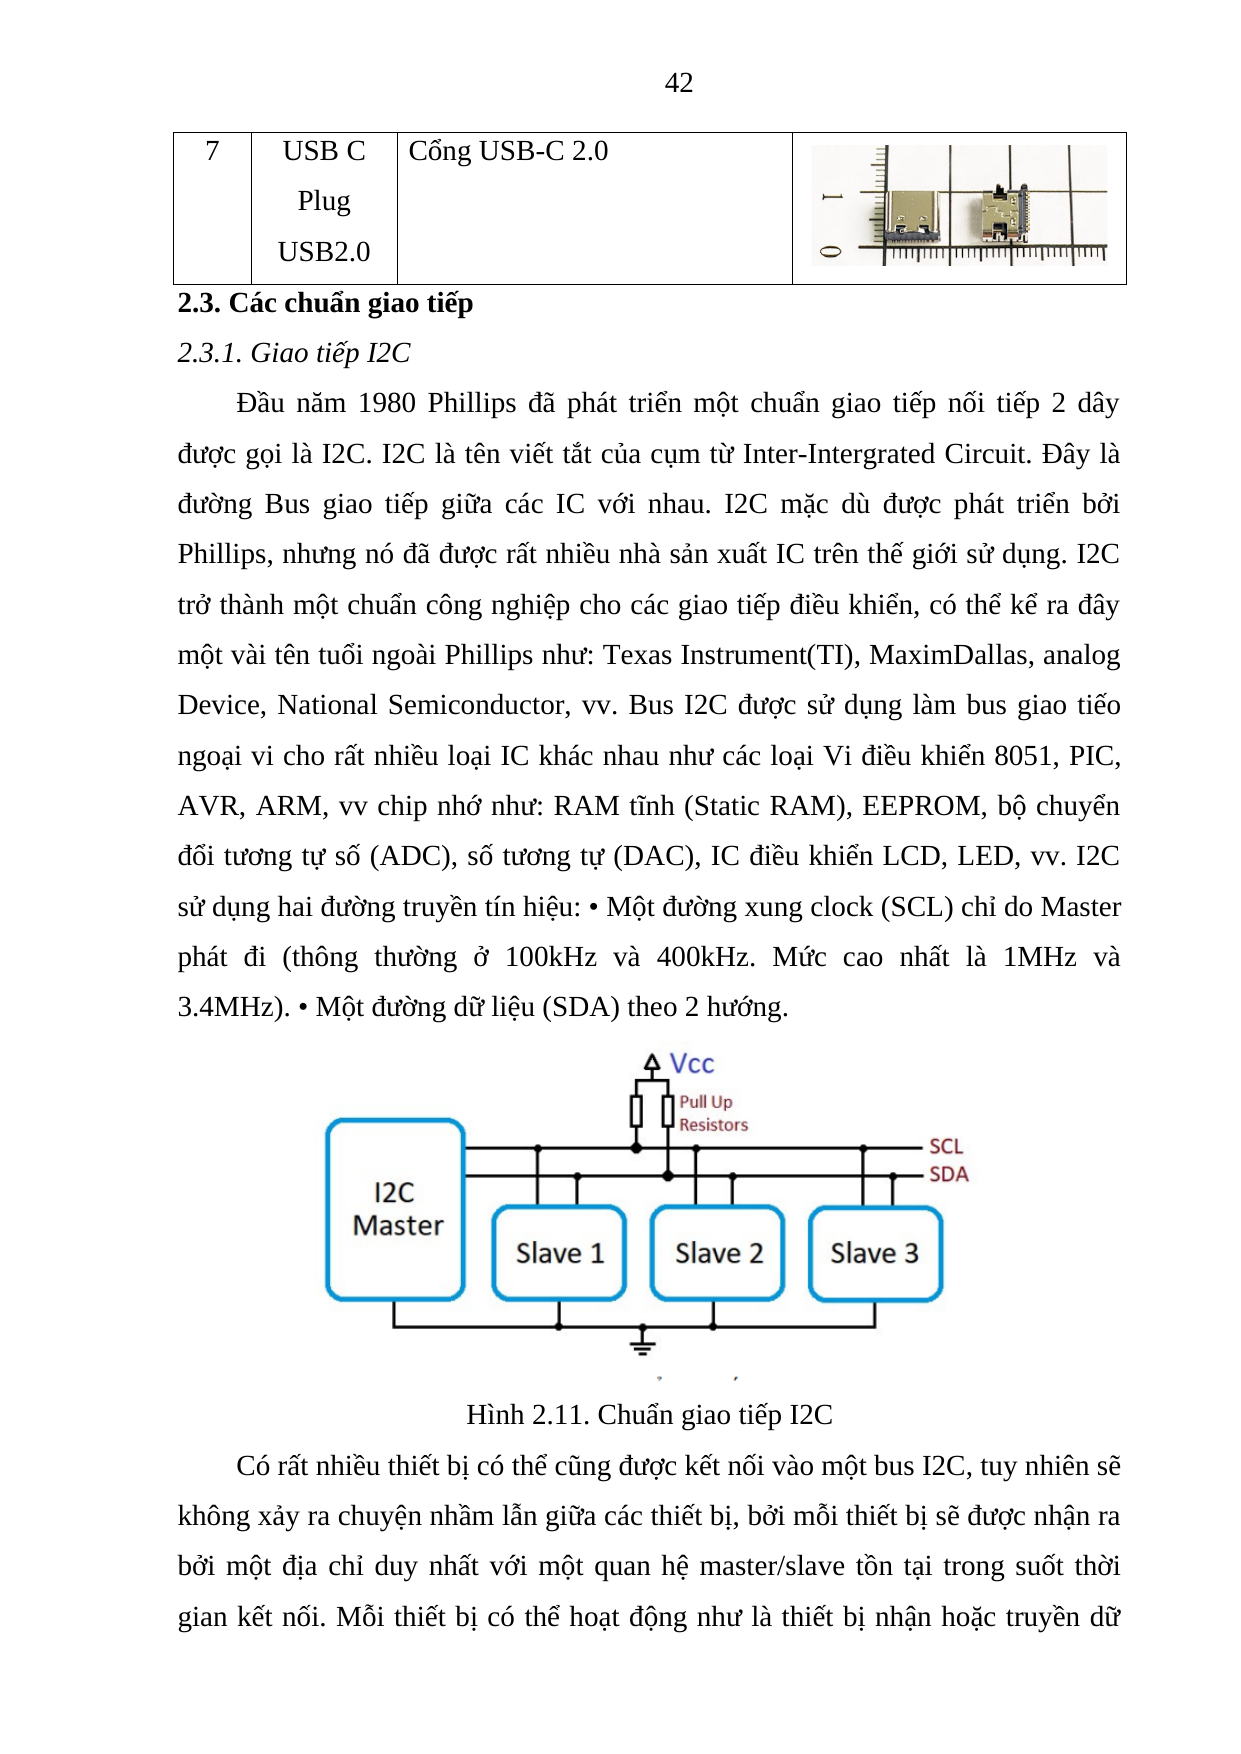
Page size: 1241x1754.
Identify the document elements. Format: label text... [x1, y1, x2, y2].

subtitle 2.3.1. Giao tiếp I2C [177, 335, 1122, 369]
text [177, 1448, 1122, 1632]
text Chuẩn giao tiếp I2C [177, 1397, 1122, 1431]
table_cell 7 [174, 133, 251, 284]
picture [811, 145, 1108, 266]
picture [309, 1039, 990, 1381]
table_cell Cổng USB-C 2.0 [398, 133, 792, 284]
subtitle 2.3. Các chuẩn giao tiếp [177, 285, 1122, 318]
table_cell USB C Plug USB2.0 [252, 133, 397, 284]
table_cell [793, 133, 1126, 284]
text Đầu năm 1980 Phillips đã phát triển một chuẩn giao tiếp nối tiếp 2 dây được gọi là I2C. I2C là tên viết tắt của cụm từ Inter-Intergrated Circuit. Đây là đường Bus giao tiếp giữa các IC với nhau. I2C mặc dù được phát triển bởi Phillips, nhưng nó đã được rất nhiều nhà sản xuất IC trên thế giới sử dụng. I2C trở thành một chuẩn công nghiệp cho các giao tiếp điều khiển, có thể kể ra đây một vài tên tuổi ngoài Phillips như: Texas Instrument(TI), MaximDallas, analog Device, National Semiconductor, vv. Bus I2C được sử dụng làm bus giao tiếo ngoại vi cho rất nhiều loại IC khác nhau như các loại Vi điều khiển 8051, PIC, AVR, ARM, vv chip nhớ như: RAM tĩnh (Static RAM), EEPROM, bộ chuyển đổi tương tự số (ADC), số tương tự (DAC), IC điều khiển LCD, LED, vv. I2C sử dụng hai đường truyền tín hiệu: • Một đường xung clock (SCL) chỉ do Master phát đi (thông thường ở 100kHz và 400kHz. Mức cao nhất là 1MHz và 3.4MHz). • Một đường dữ liệu (SDA) theo 2 hướng. [177, 386, 1122, 1023]
